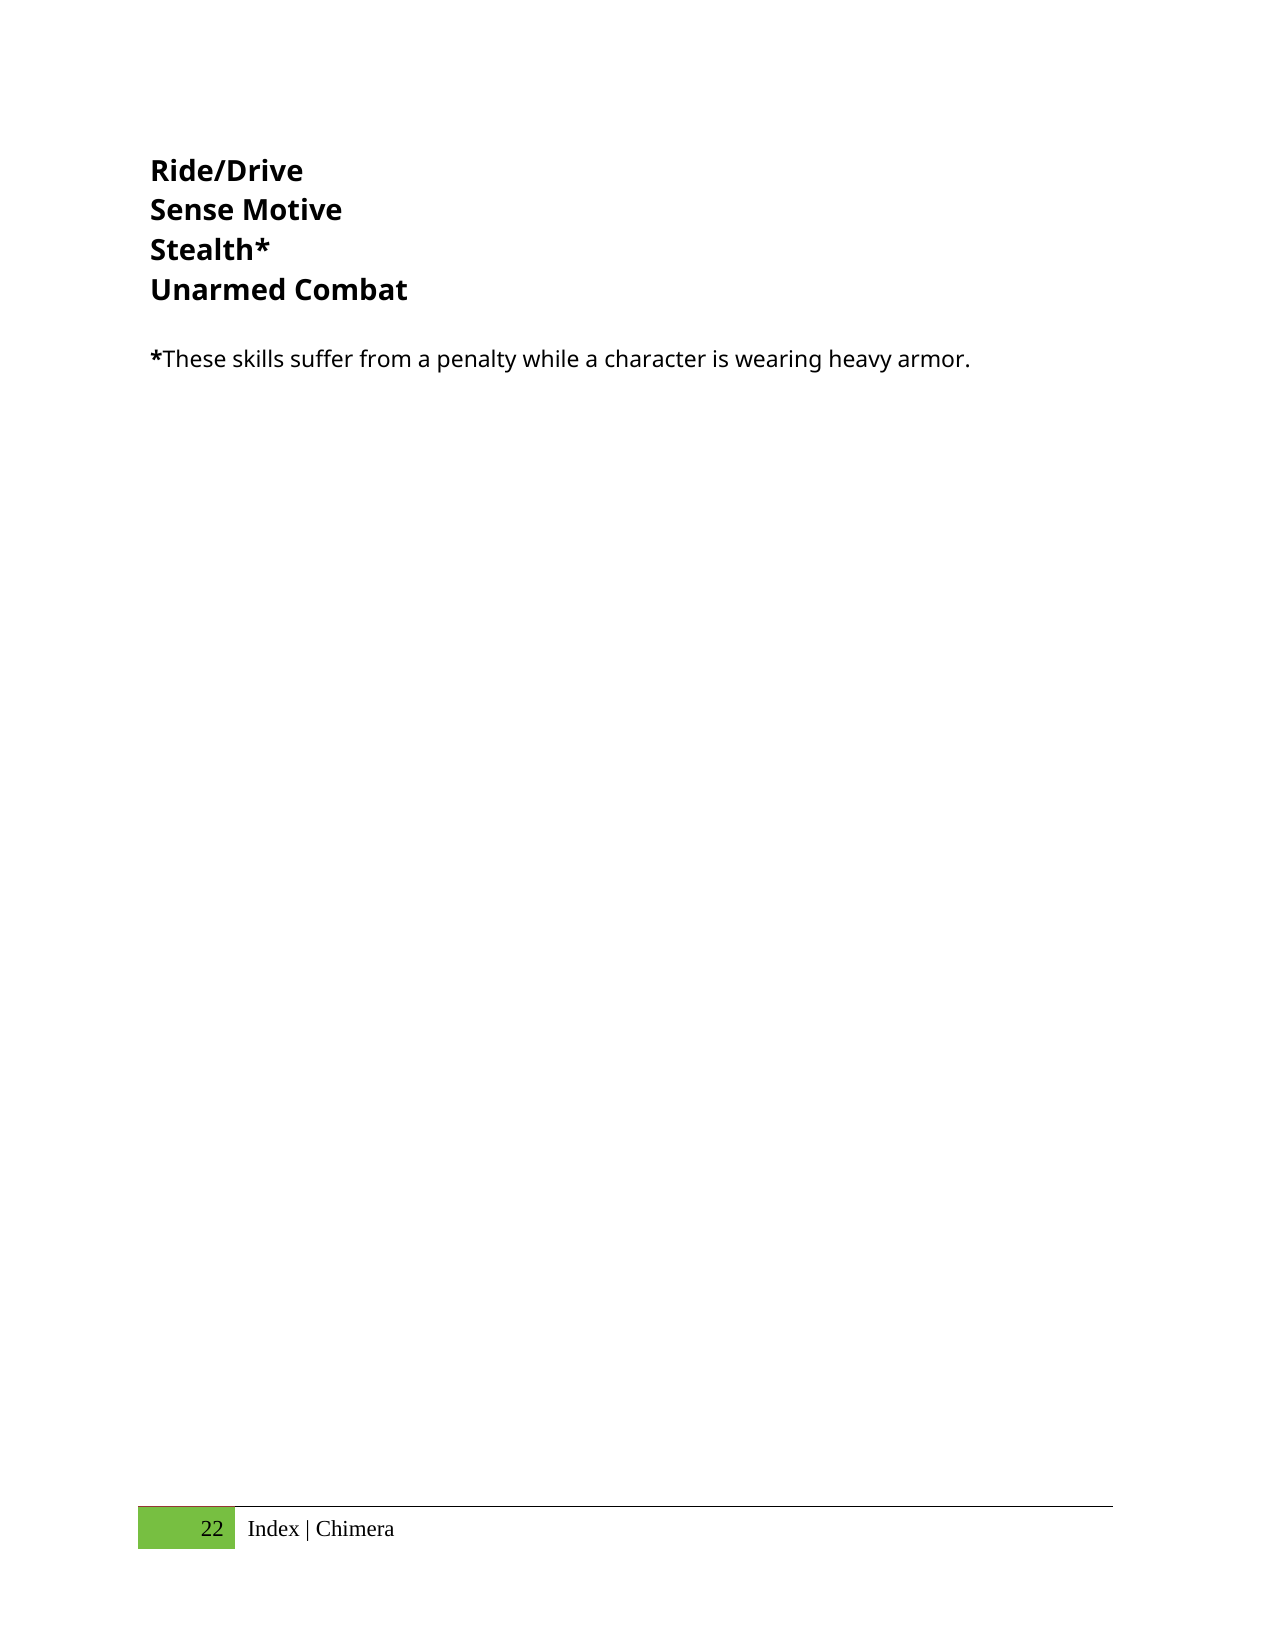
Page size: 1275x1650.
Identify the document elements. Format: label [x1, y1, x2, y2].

text [150, 150, 1125, 374]
